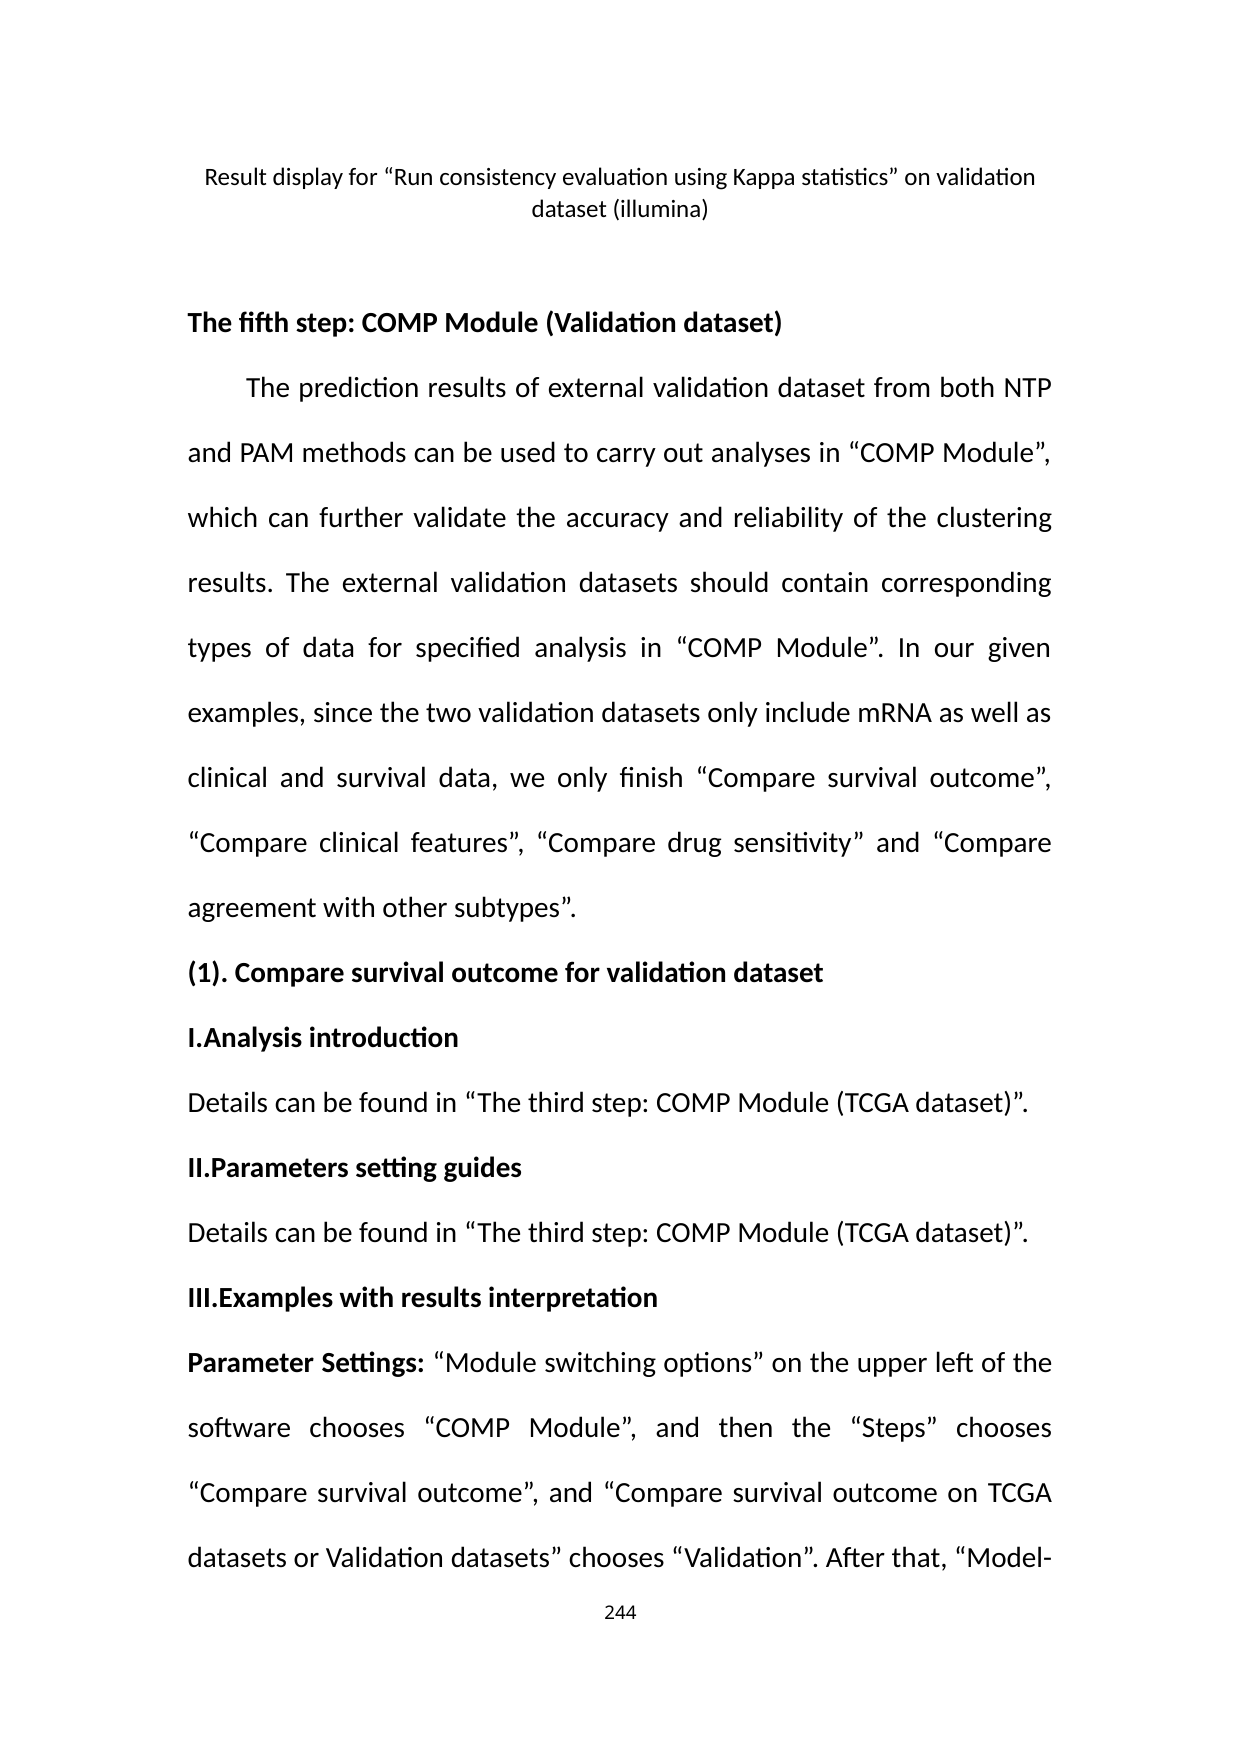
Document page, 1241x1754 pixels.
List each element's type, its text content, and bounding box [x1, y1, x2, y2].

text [187, 1330, 1053, 1590]
subtitle The fifth step: COMP Module (Validation dataset) [187, 290, 1053, 355]
text Result display for “Run consistency evaluation using Kappa statistics” on validation dataset (illumina) [187, 160, 1053, 225]
subtitle III.Examples with results interpretation [187, 1265, 1053, 1330]
text The prediction results of external validation dataset from both NTP and PAM methods can be used to carry out analyses in “COMP Module”, which can further validate the accuracy and reliability of the clustering results. The external validation datasets should contain corresponding types of data for specified analysis in “COMP Module”. In our given examples, since the two validation datasets only include mRNA as well as clinical and survival data, we only finish “Compare survival outcome”, “Compare clinical features”, “Compare drug sensitivity” and “Compare agreement with other subtypes”. [187, 355, 1053, 940]
subtitle II.Parameters setting guides [187, 1135, 1053, 1200]
subtitle I.Analysis introduction [187, 1005, 1053, 1070]
text Details can be found in “The third step: COMP Module (TCGA dataset)”. [187, 1070, 1053, 1135]
text Details can be found in “The third step: COMP Module (TCGA dataset)”. [187, 1200, 1053, 1265]
subtitle (1). Compare survival outcome for validation dataset [187, 940, 1053, 1005]
